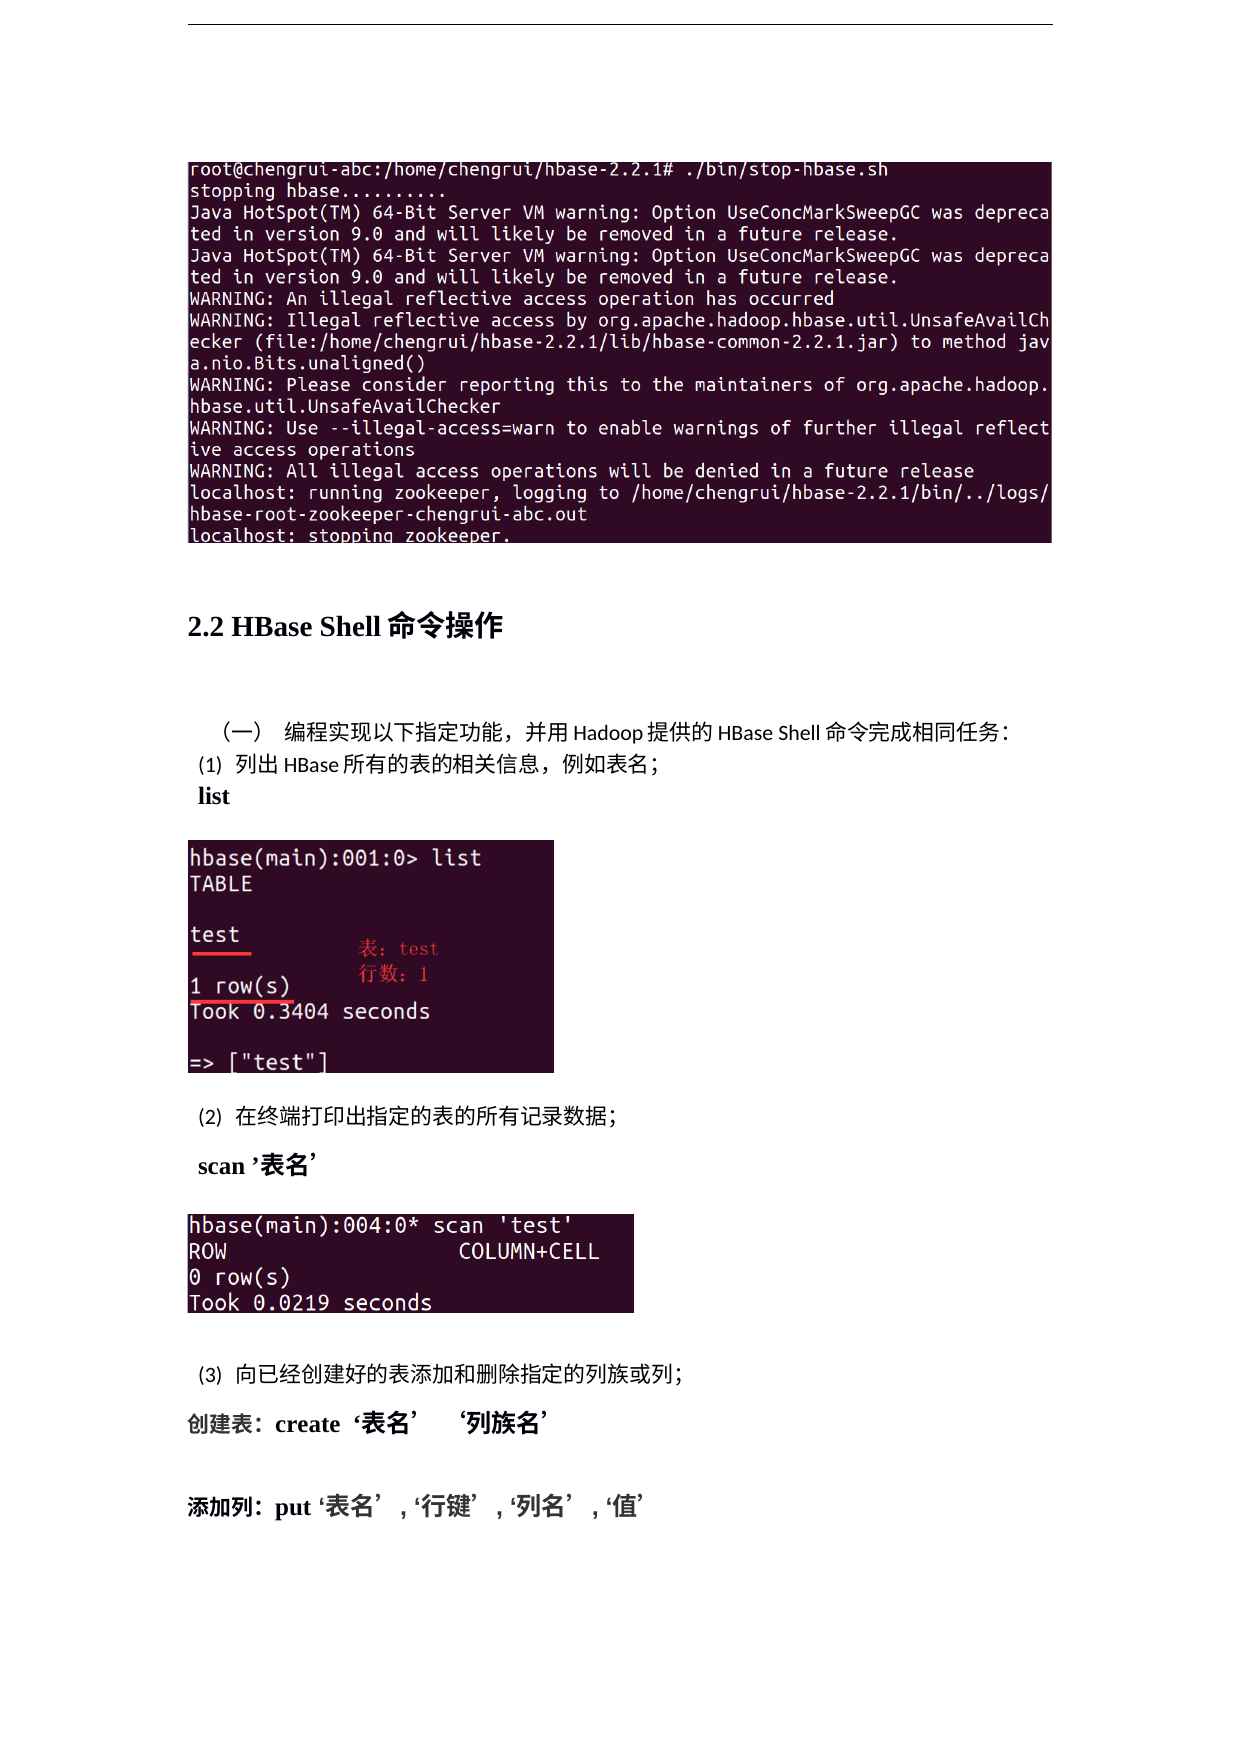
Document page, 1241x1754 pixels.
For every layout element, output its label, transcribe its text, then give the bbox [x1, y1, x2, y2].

picture [187, 1214, 634, 1313]
list 向已经创建好的表添加和删除指定的列族或列； [198, 1357, 1053, 1389]
text scan ’表名’ [187, 1131, 1053, 1196]
picture [187, 162, 1052, 543]
picture [187, 840, 554, 1073]
text 创建表：create ‘表名’ ‘列族名’ [187, 1389, 1053, 1454]
text 添加列：put ‘表名’, ‘行键’, ‘列名’, ‘值’ [187, 1472, 1053, 1537]
subtitle 2.2 HBase Shell命令操作 [187, 592, 1053, 657]
text list [198, 779, 1053, 812]
list 编程实现以下指定功能，并用Hadoop提供的HBase Shell命令完成相同任务： [209, 714, 1053, 747]
list 列出HBase所有的表的相关信息，例如表名； [198, 747, 1053, 779]
list 在终端打印出指定的表的所有记录数据； [198, 1099, 1053, 1131]
